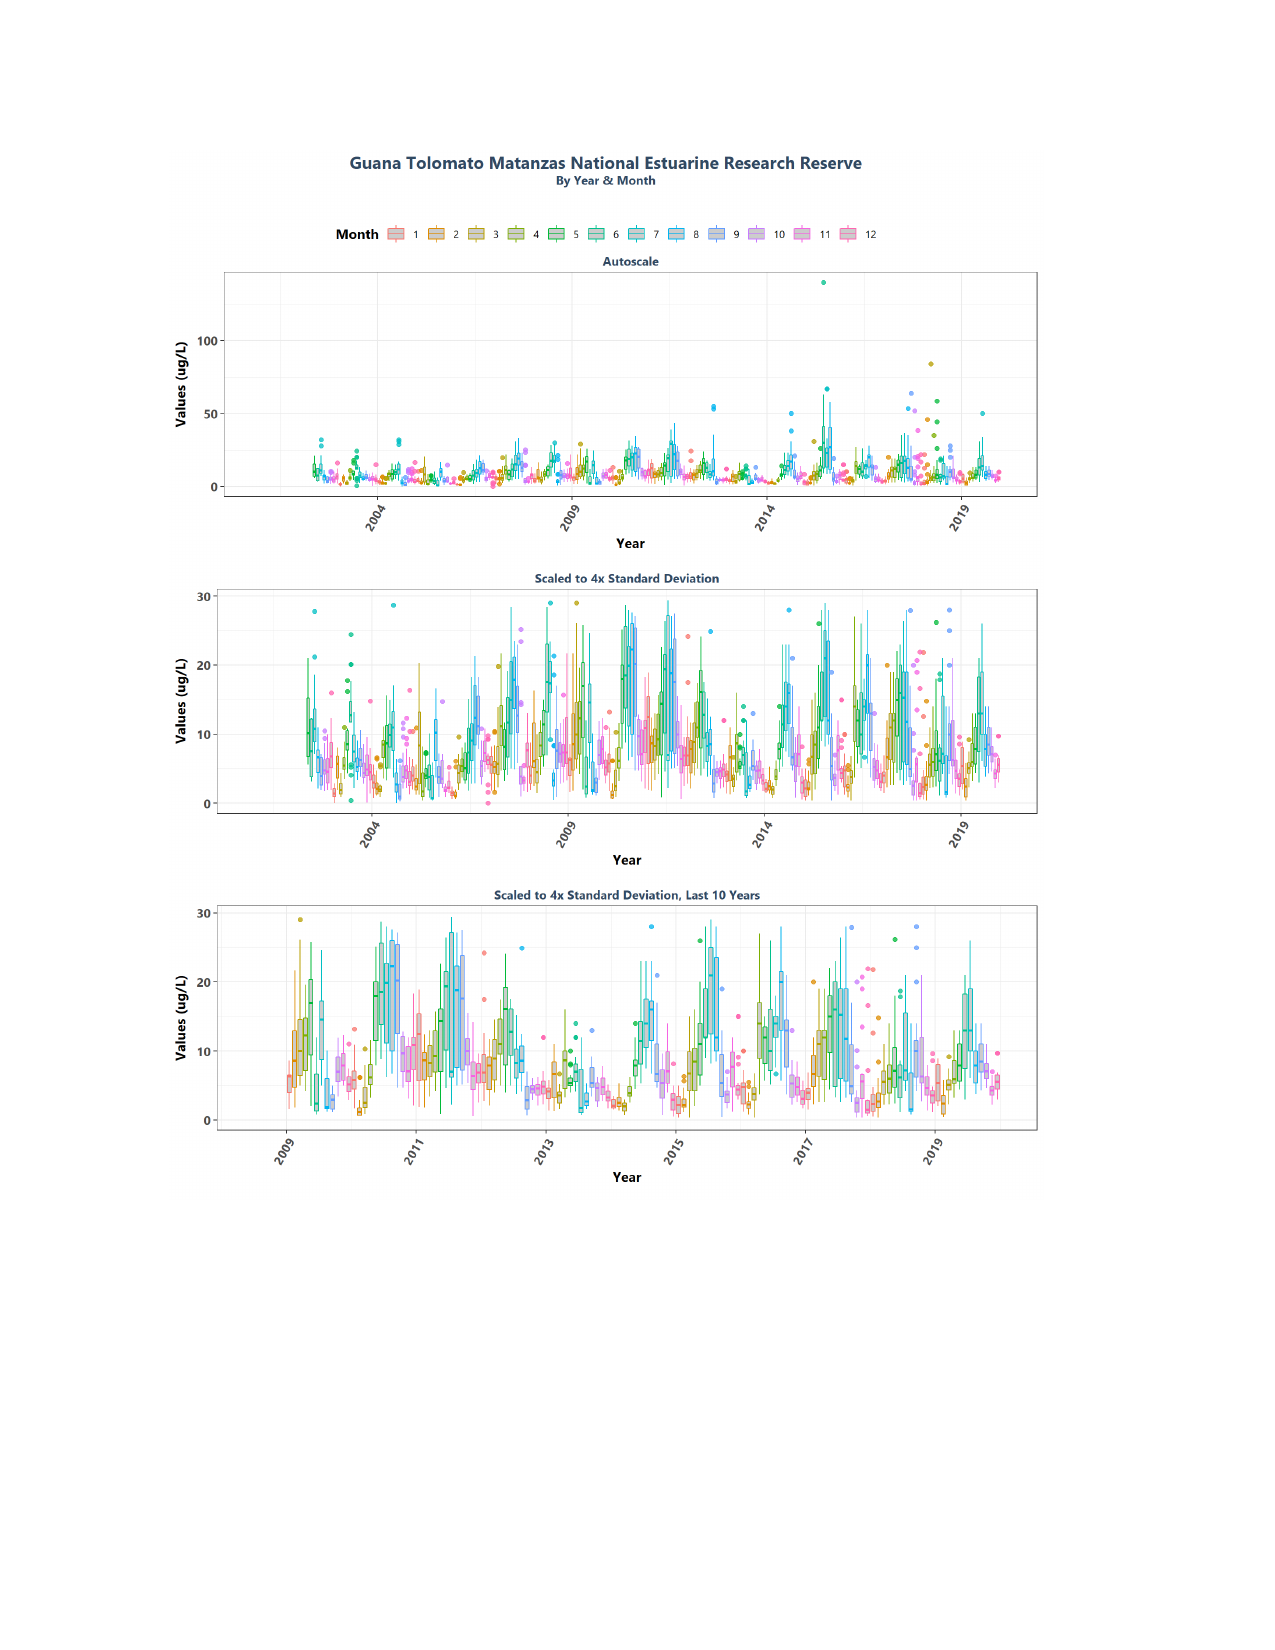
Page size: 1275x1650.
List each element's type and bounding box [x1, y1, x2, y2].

picture [168, 150, 1044, 1200]
